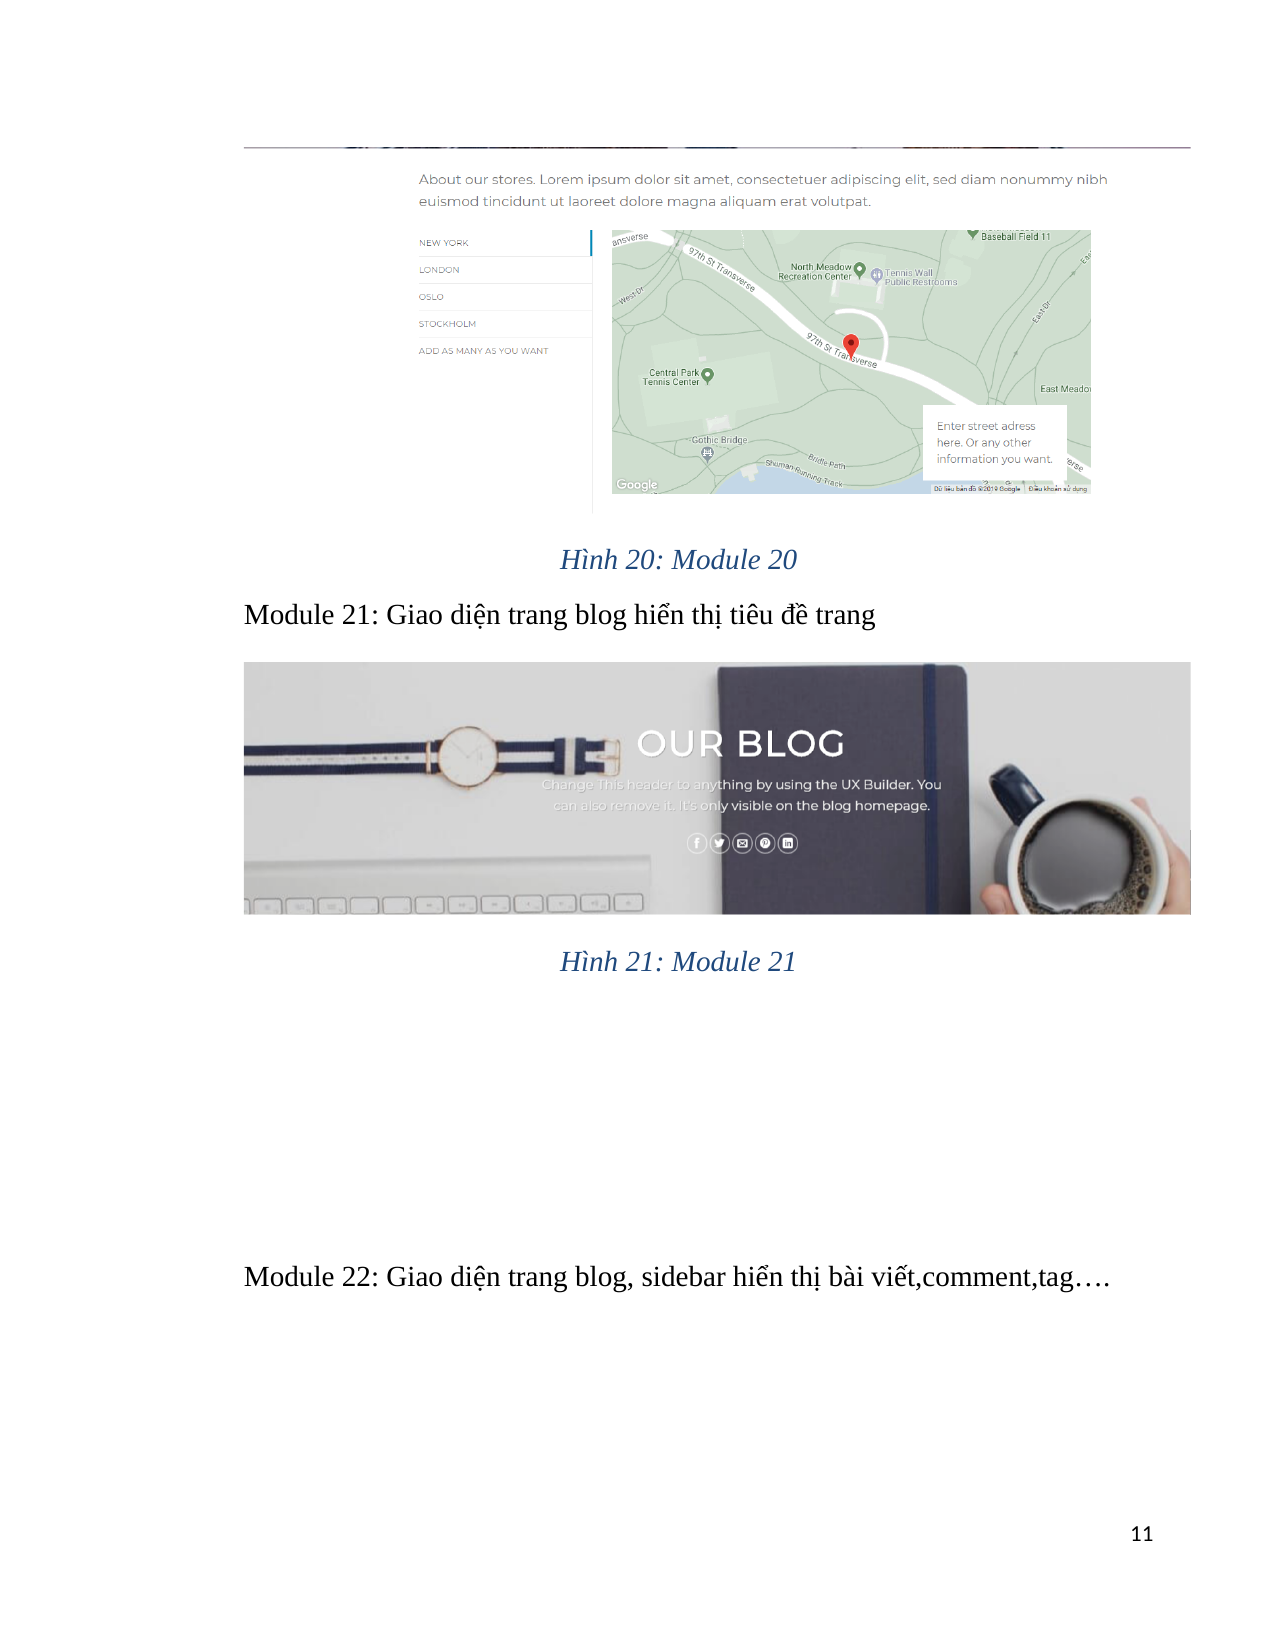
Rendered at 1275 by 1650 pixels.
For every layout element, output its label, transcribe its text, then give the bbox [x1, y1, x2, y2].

picture [243, 662, 1191, 915]
text Module 22: Giao diện trang blog, sidebar hiển thị bài viết,comment,tag…. [244, 1259, 1153, 1293]
picture [243, 147, 1191, 514]
text Module 21: Giao diện trang blog hiển thị tiêu đề trang [244, 597, 1153, 630]
